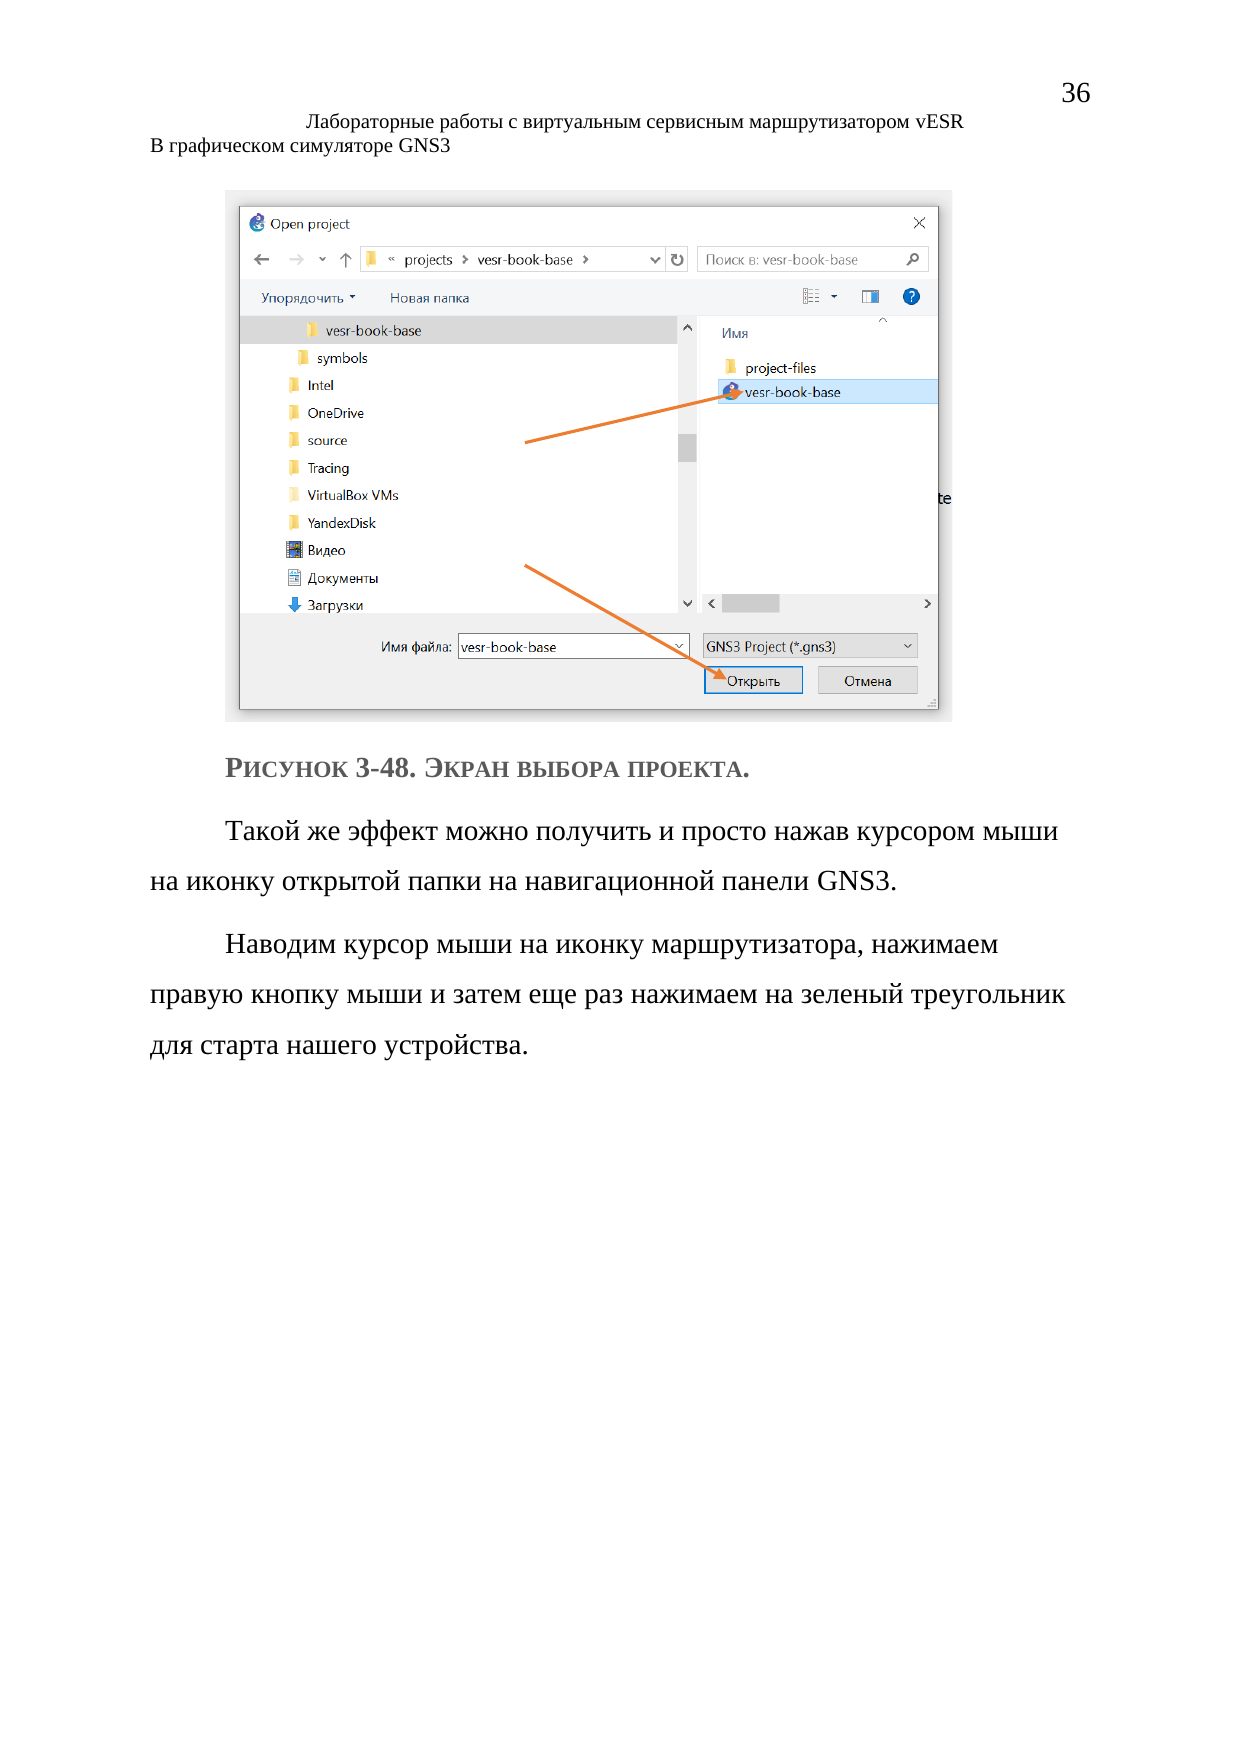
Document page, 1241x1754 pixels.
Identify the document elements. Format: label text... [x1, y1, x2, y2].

text Наводим курсор мыши на иконку маршрутизатора, нажимаем правую кнопку мыши и затем еще раз нажимаем на зеленый треугольник для старта нашего устройства. [150, 926, 1090, 1061]
text Такой же эффект можно получить и просто нажав курсором мыши на иконку открытой папки на навигационной панели GNS3. [150, 813, 1090, 897]
picture [225, 190, 953, 722]
